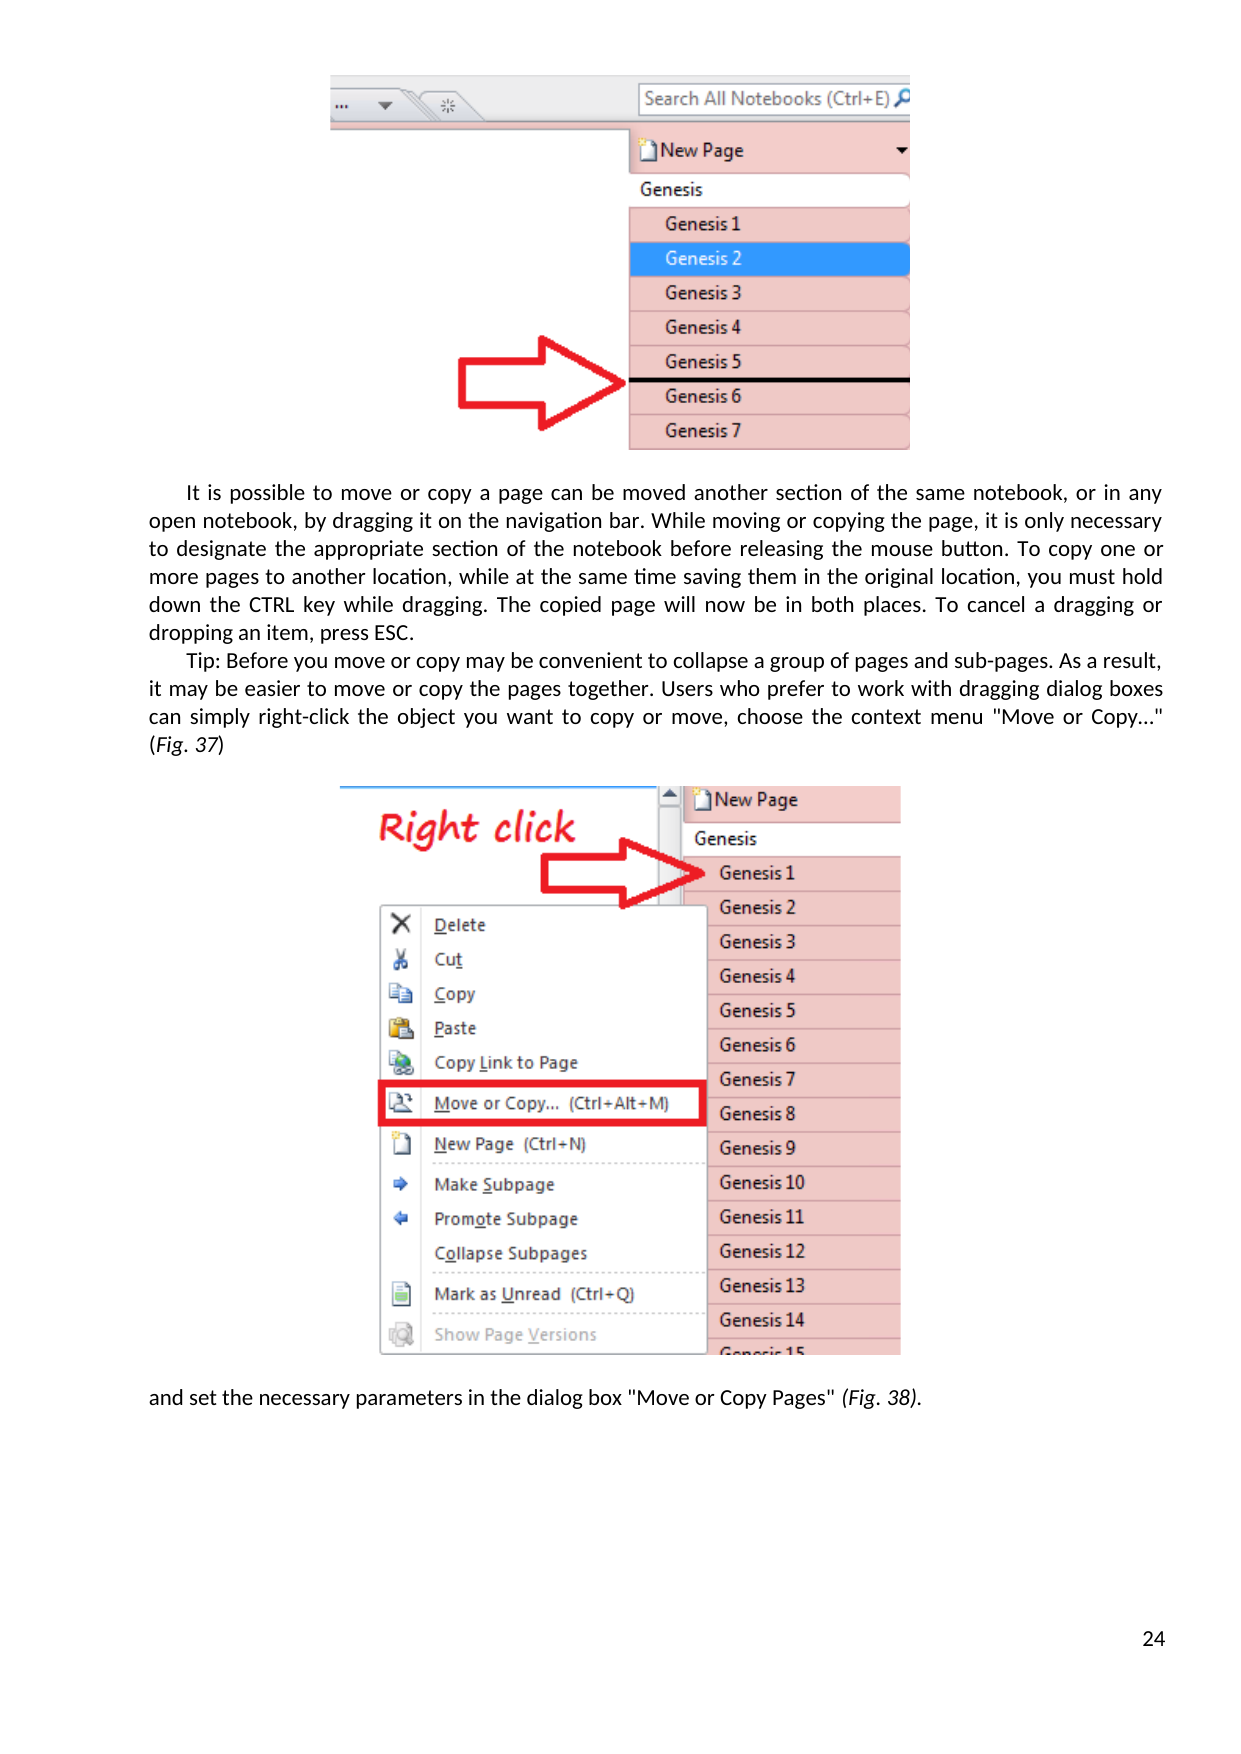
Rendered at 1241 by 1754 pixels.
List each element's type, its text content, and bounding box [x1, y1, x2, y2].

picture [330, 75, 910, 450]
text It is possible to move or copy a page can be moved another section of the same notebook, or in any open notebook, by dragging it on the navigation bar. While moving or copying the page, it is only necessary to designate the appropriate section of the notebook before releasing the mouse button. To copy one or more pages to another location, while at the same time saving them in the original location, you must hold down the CTRL key while dragging. The copied page will now be in both places. To cancel a dragging or dropping an item, press ESC. [149, 478, 1165, 646]
picture [339, 786, 901, 1355]
text and set the necessary parameters in the dialog box "Move or Copy Pages" (Fig. 38). [149, 1383, 1165, 1411]
text Tip: Before you move or copy may be convenient to collapse a group of pages and sub-pages. As a result, it may be easier to move or copy the pages together. Users who prefer to work with dragging dialog boxes can simply right-click the object you want to copy or move, choose the context menu "Move or Copy…" (Fig. 37) [149, 646, 1165, 758]
